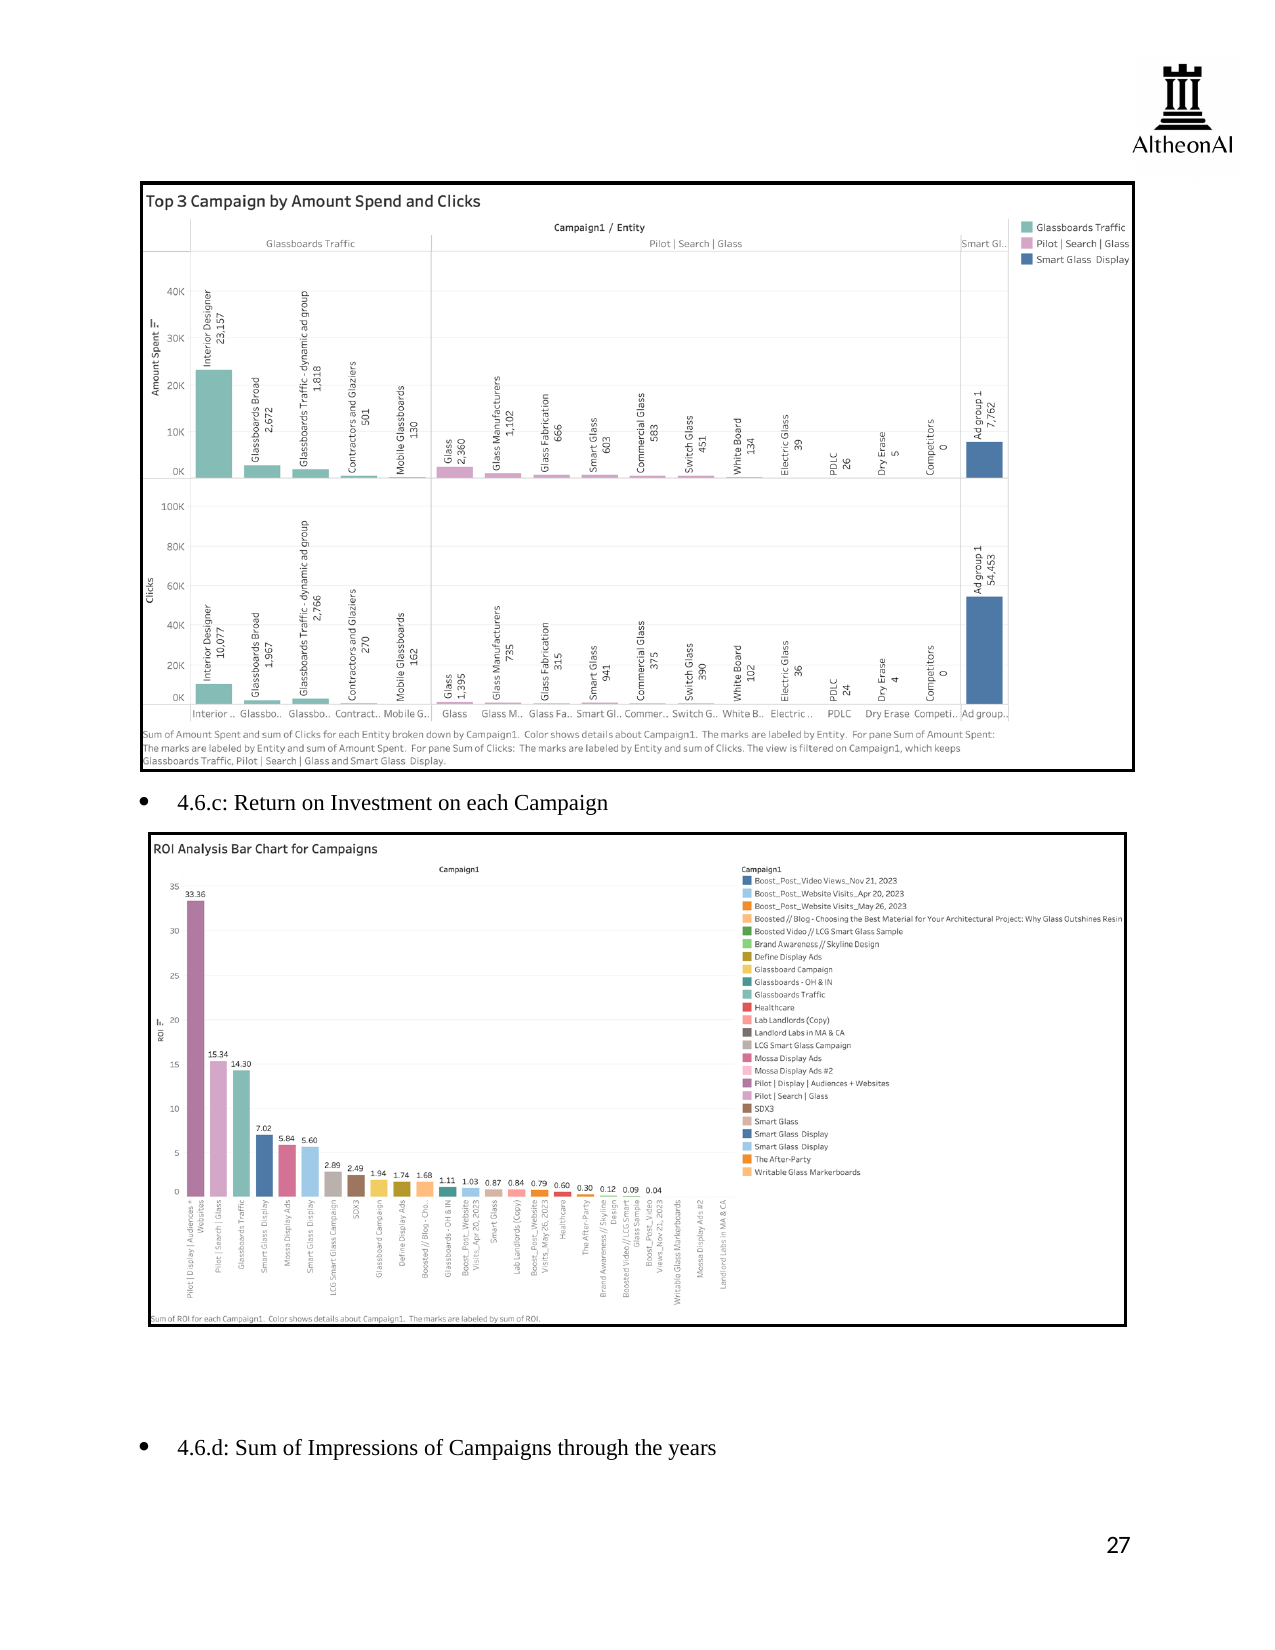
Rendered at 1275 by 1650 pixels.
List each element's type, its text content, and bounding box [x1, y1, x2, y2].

picture [143, 185, 1132, 769]
picture [151, 835, 1124, 1324]
picture [1132, 50, 1247, 182]
list 4.6.c: Return on Investment on each Campaign [139, 789, 1135, 816]
list 4.6.d: Sum of Impressions of Campaigns through the years [139, 1434, 1135, 1461]
